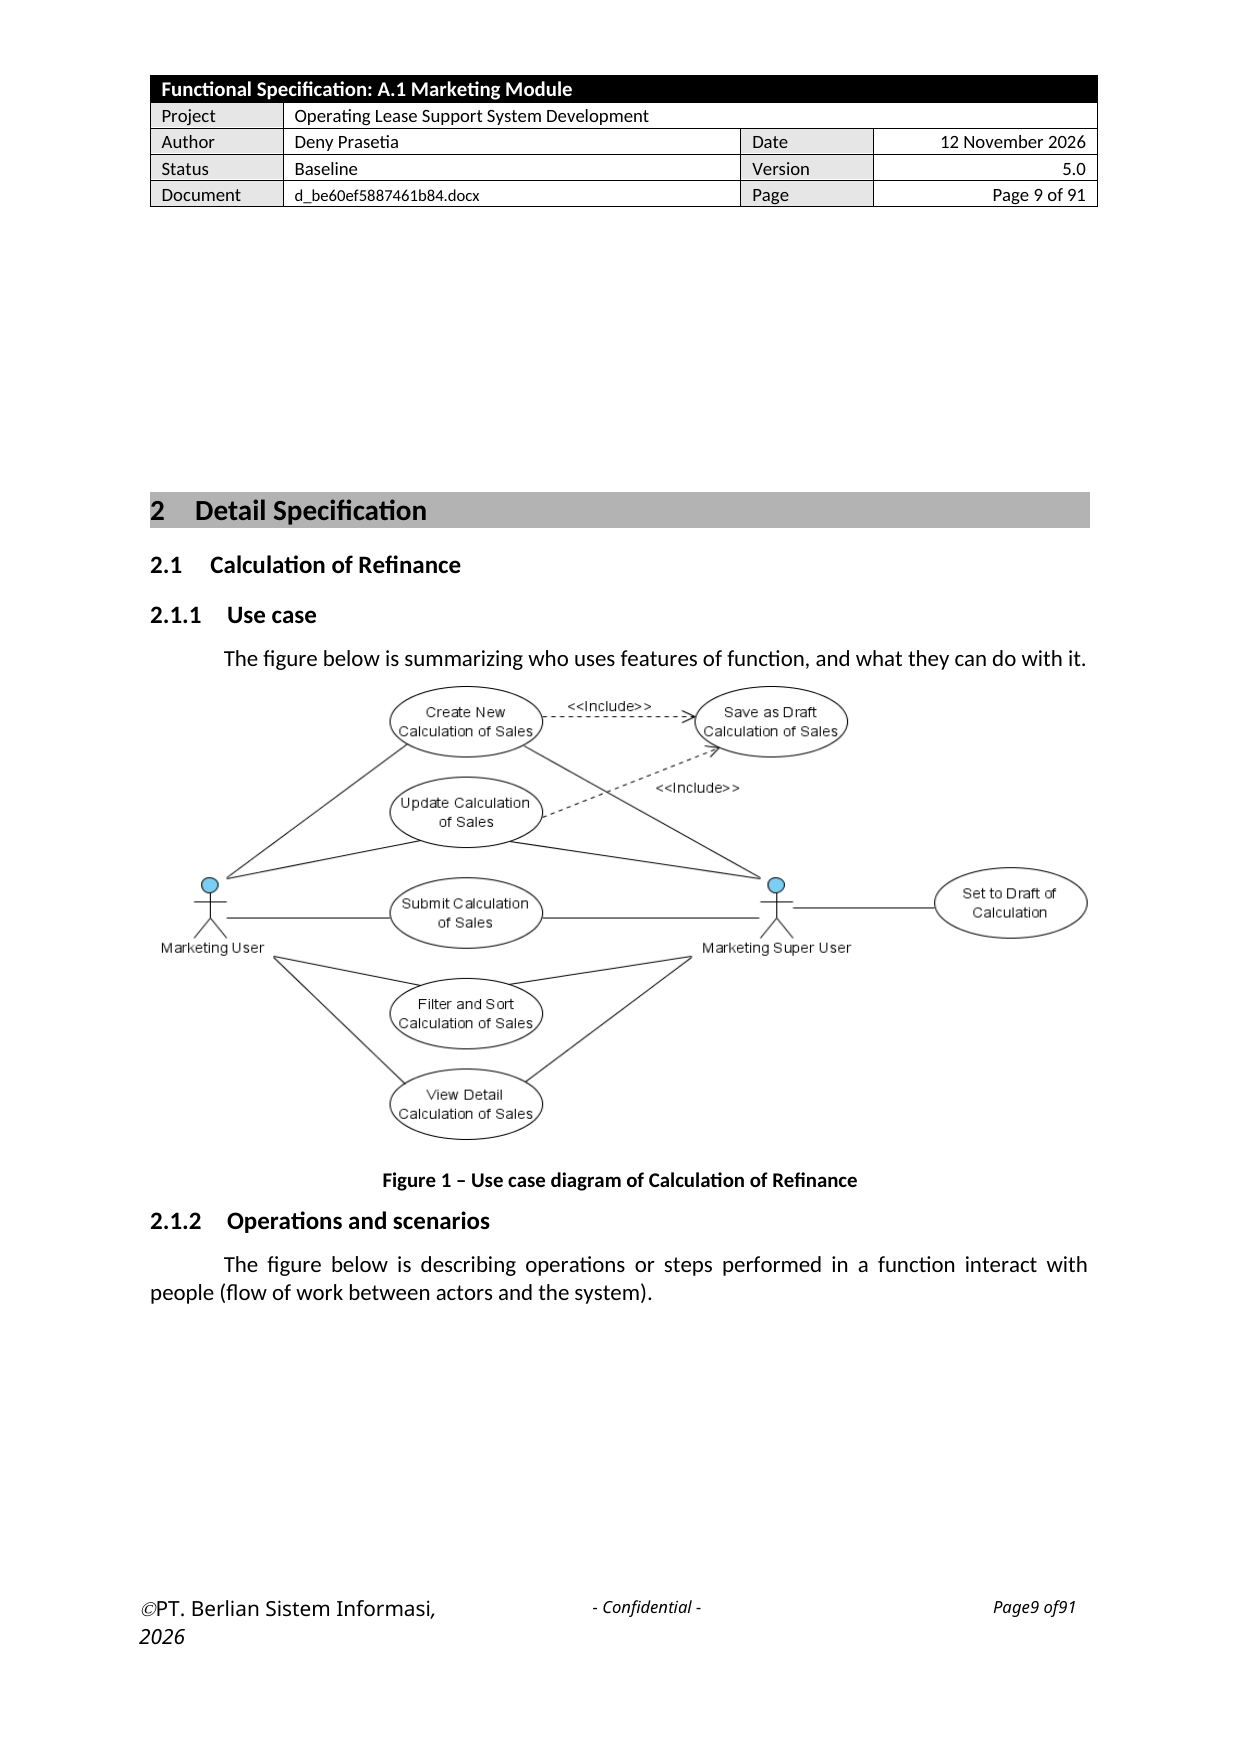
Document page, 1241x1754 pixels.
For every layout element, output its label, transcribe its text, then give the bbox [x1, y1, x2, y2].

subtitle Operations and scenarios [150, 1205, 1090, 1236]
subtitle Use case [150, 600, 1090, 630]
text Figure 1 – Use case diagram of Calculation of Refinance [150, 1167, 1090, 1193]
picture [150, 684, 1091, 1143]
subtitle Detail Specification [150, 492, 1090, 528]
subtitle Calculation of Refinance [150, 549, 1090, 579]
text The figure below is describing operations or steps performed in a function interact with people (flow of work between actors and the system). [150, 1250, 1090, 1306]
text The figure below is summarizing who uses features of function, and what they can do with it. [150, 644, 1090, 672]
